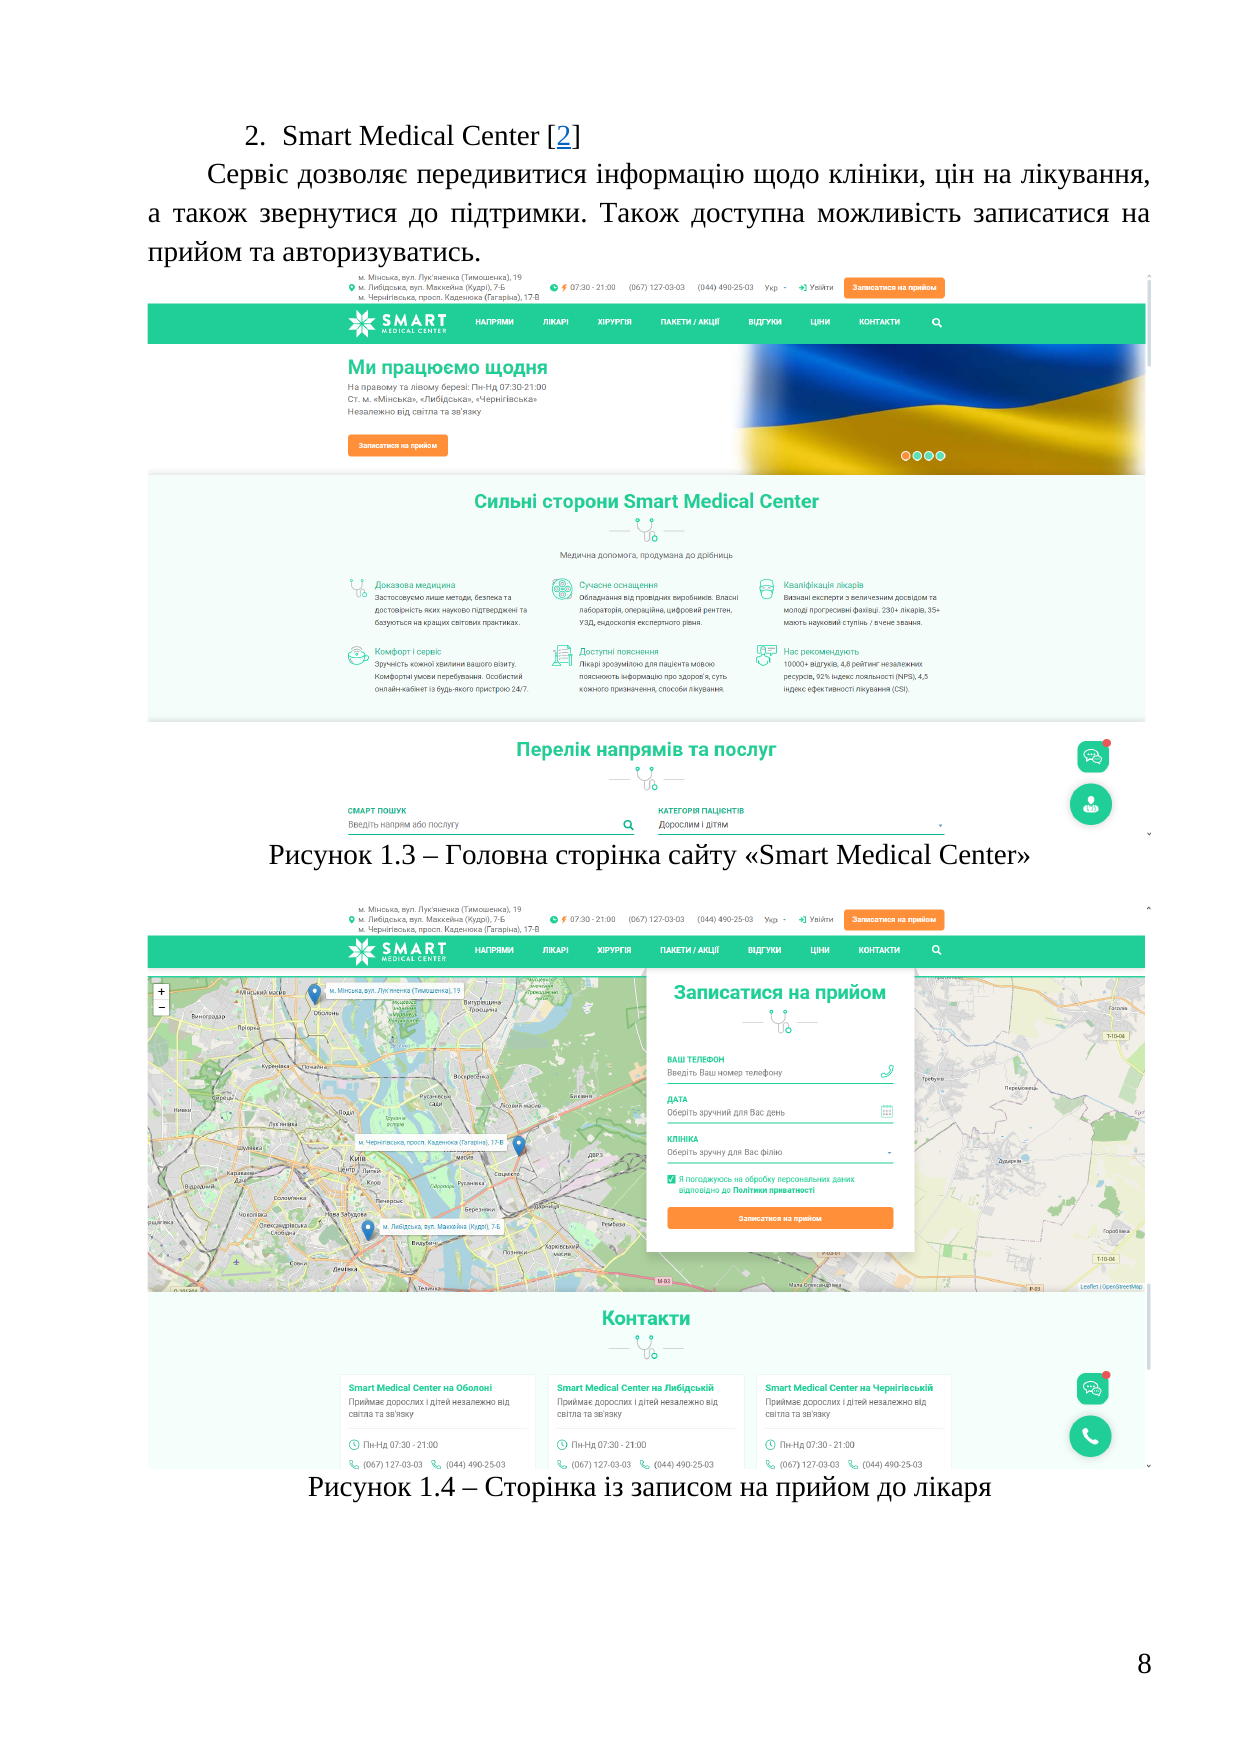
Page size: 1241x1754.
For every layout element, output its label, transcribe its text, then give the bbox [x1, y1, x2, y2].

text Рисунок 1.4 – Сторінка із записом на прийом до лікаря [148, 1469, 1152, 1502]
list Сервіс дозволяє передивитися інформацію щодо клініки, цін на лікування, а також звернутися до підтримки. Також доступна можливість записатися на прийом та авторизуватись. [148, 157, 1152, 267]
picture [147, 272, 1152, 837]
picture [147, 904, 1152, 1469]
text Рисунок 1.3 – Головна сторінка сайту «Smart Medical Center» [148, 837, 1152, 871]
list Smart Medical Center [2] [244, 118, 1152, 152]
